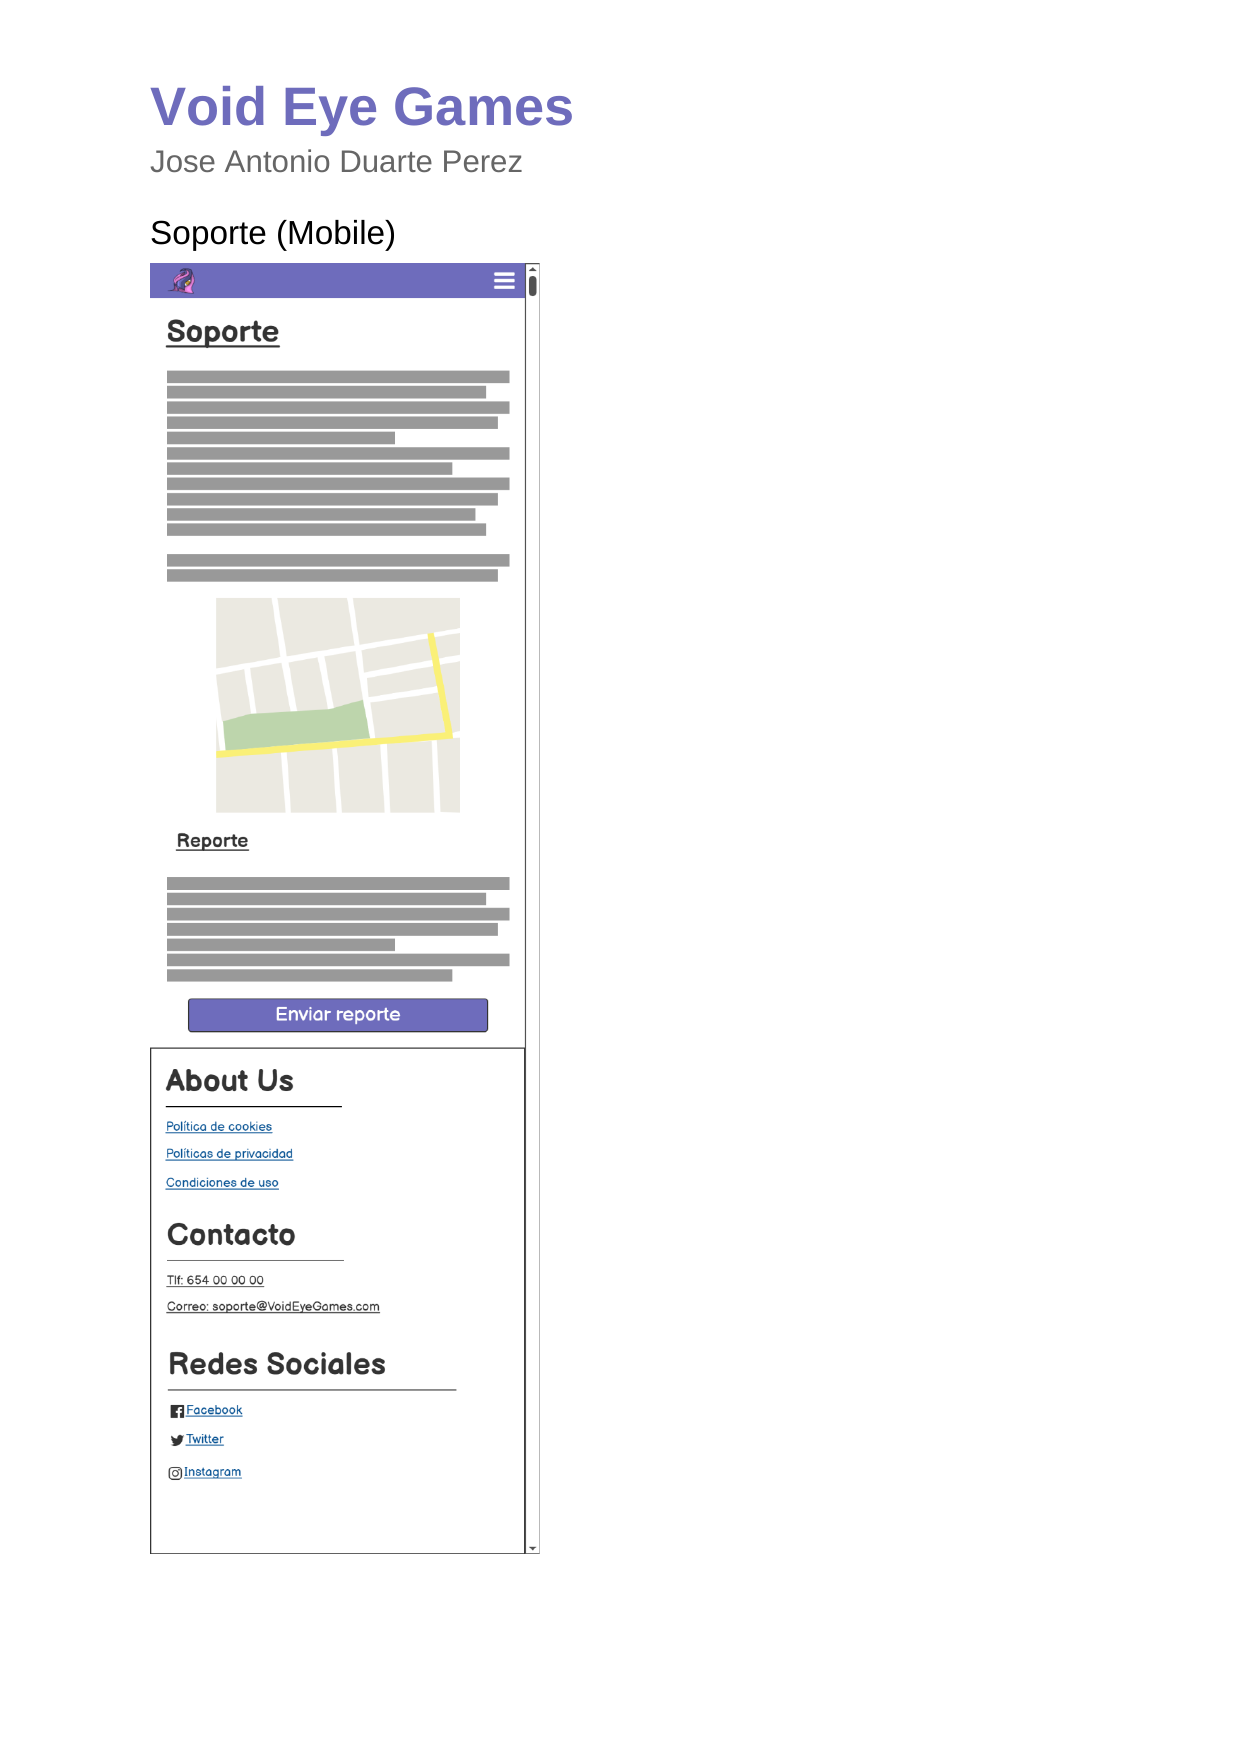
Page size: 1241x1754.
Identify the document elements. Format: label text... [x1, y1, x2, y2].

picture [150, 263, 540, 1554]
subtitle Soporte (Mobile) [150, 213, 1090, 251]
